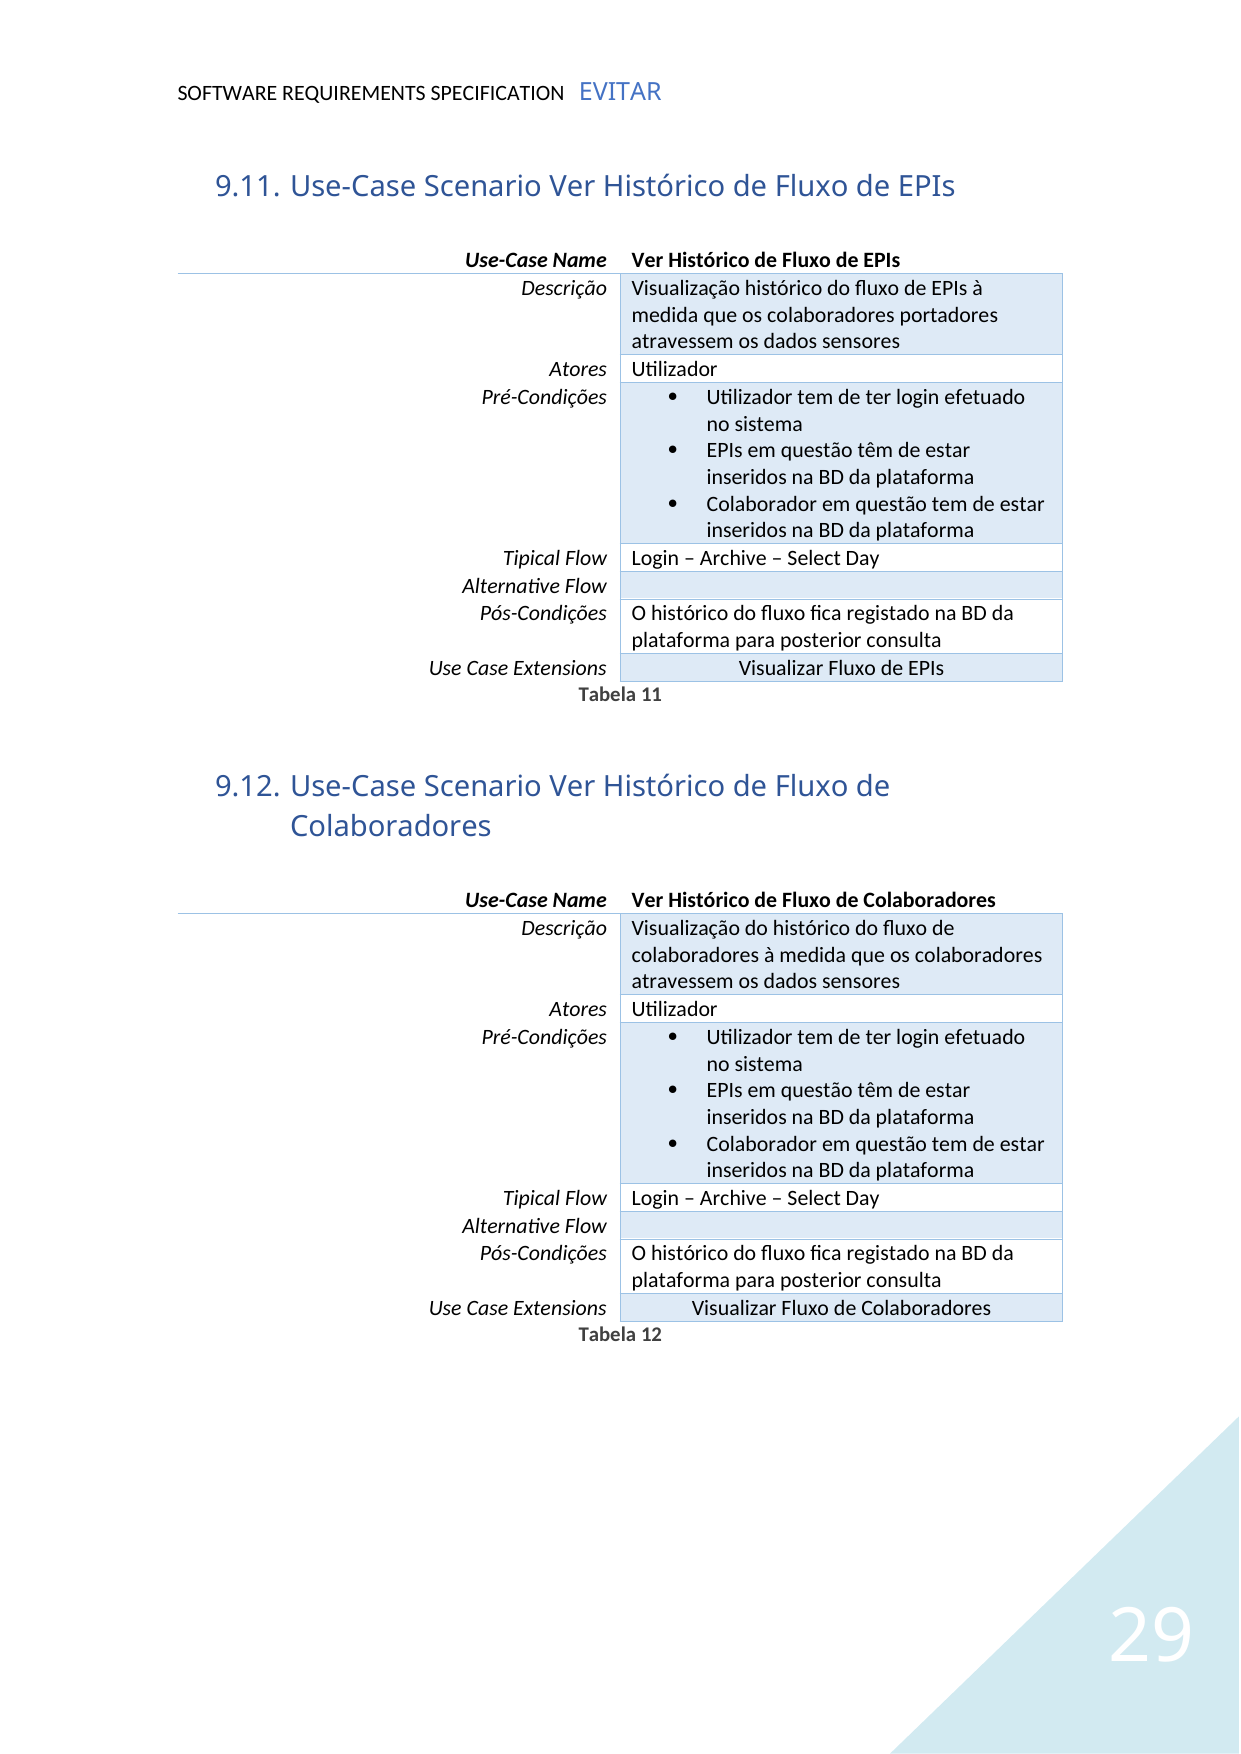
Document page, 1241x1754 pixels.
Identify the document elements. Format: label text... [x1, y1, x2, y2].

table_header Use-Case Name [178, 887, 620, 913]
table_cell Login – Archive – Select Day [621, 1184, 1062, 1211]
table_cell Use Case Extensions [178, 653, 620, 681]
table_cell Utilizador [621, 355, 1062, 382]
table_cell Pós-Condições [178, 1239, 620, 1293]
table_cell Descrição [178, 914, 620, 994]
table_cell Descrição [178, 274, 620, 354]
table_cell Pré-Condições [178, 1022, 620, 1183]
table_cell Tipical Flow [178, 1183, 620, 1211]
table_header Ver Histórico de Fluxo de EPIs [620, 247, 1062, 273]
table_cell Utilizador tem de ter login efetuado no sistema EPIs em questão têm de estar inseridos na BD da plataforma Colaborador em questão tem de estar inseridos na BD da plataforma [621, 1023, 1062, 1183]
table_header Use-Case Name [178, 247, 620, 273]
table_cell Atores [178, 994, 620, 1022]
table_cell Alternative Flow [178, 571, 620, 598]
subtitle Use-Case Scenario Ver Histórico de Fluxo de EPIs [215, 165, 1063, 205]
table_cell Use Case Extensions [178, 1293, 620, 1321]
table_cell Pós-Condições [178, 599, 620, 653]
table_cell Alternative Flow [178, 1211, 620, 1238]
text Tabela 12 [177, 1322, 1063, 1347]
text Tabela 11 [177, 682, 1063, 707]
table_cell Visualização histórico do fluxo de EPIs à medida que os colaboradores portadores atravessem os dados sensores [621, 274, 1062, 354]
table_cell Tipical Flow [178, 543, 620, 571]
table_cell Utilizador tem de ter login efetuado no sistema EPIs em questão têm de estar inseridos na BD da plataforma Colaborador em questão tem de estar inseridos na BD da plataforma [621, 383, 1062, 543]
table_cell Pré-Condições [178, 382, 620, 543]
table_cell Visualização do histórico do fluxo de colaboradores à medida que os colaboradores atravessem os dados sensores [621, 914, 1062, 994]
subtitle Use-Case Scenario Ver Histórico de Fluxo de Colaboradores [215, 766, 1063, 845]
table_cell Utilizador [621, 995, 1062, 1022]
table_cell [621, 572, 1062, 598]
table_header Ver Histórico de Fluxo de Colaboradores [620, 887, 1062, 913]
table_cell [621, 1212, 1062, 1238]
table_cell Login – Archive – Select Day [621, 544, 1062, 571]
table_cell Visualizar Fluxo de Colaboradores [621, 1294, 1062, 1321]
table_cell O histórico do fluxo fica registado na BD da plataforma para posterior consulta [621, 1240, 1062, 1293]
table_cell O histórico do fluxo fica registado na BD da plataforma para posterior consulta [621, 600, 1062, 653]
table_cell Visualizar Fluxo de EPIs [621, 654, 1062, 681]
table_cell Atores [178, 354, 620, 382]
